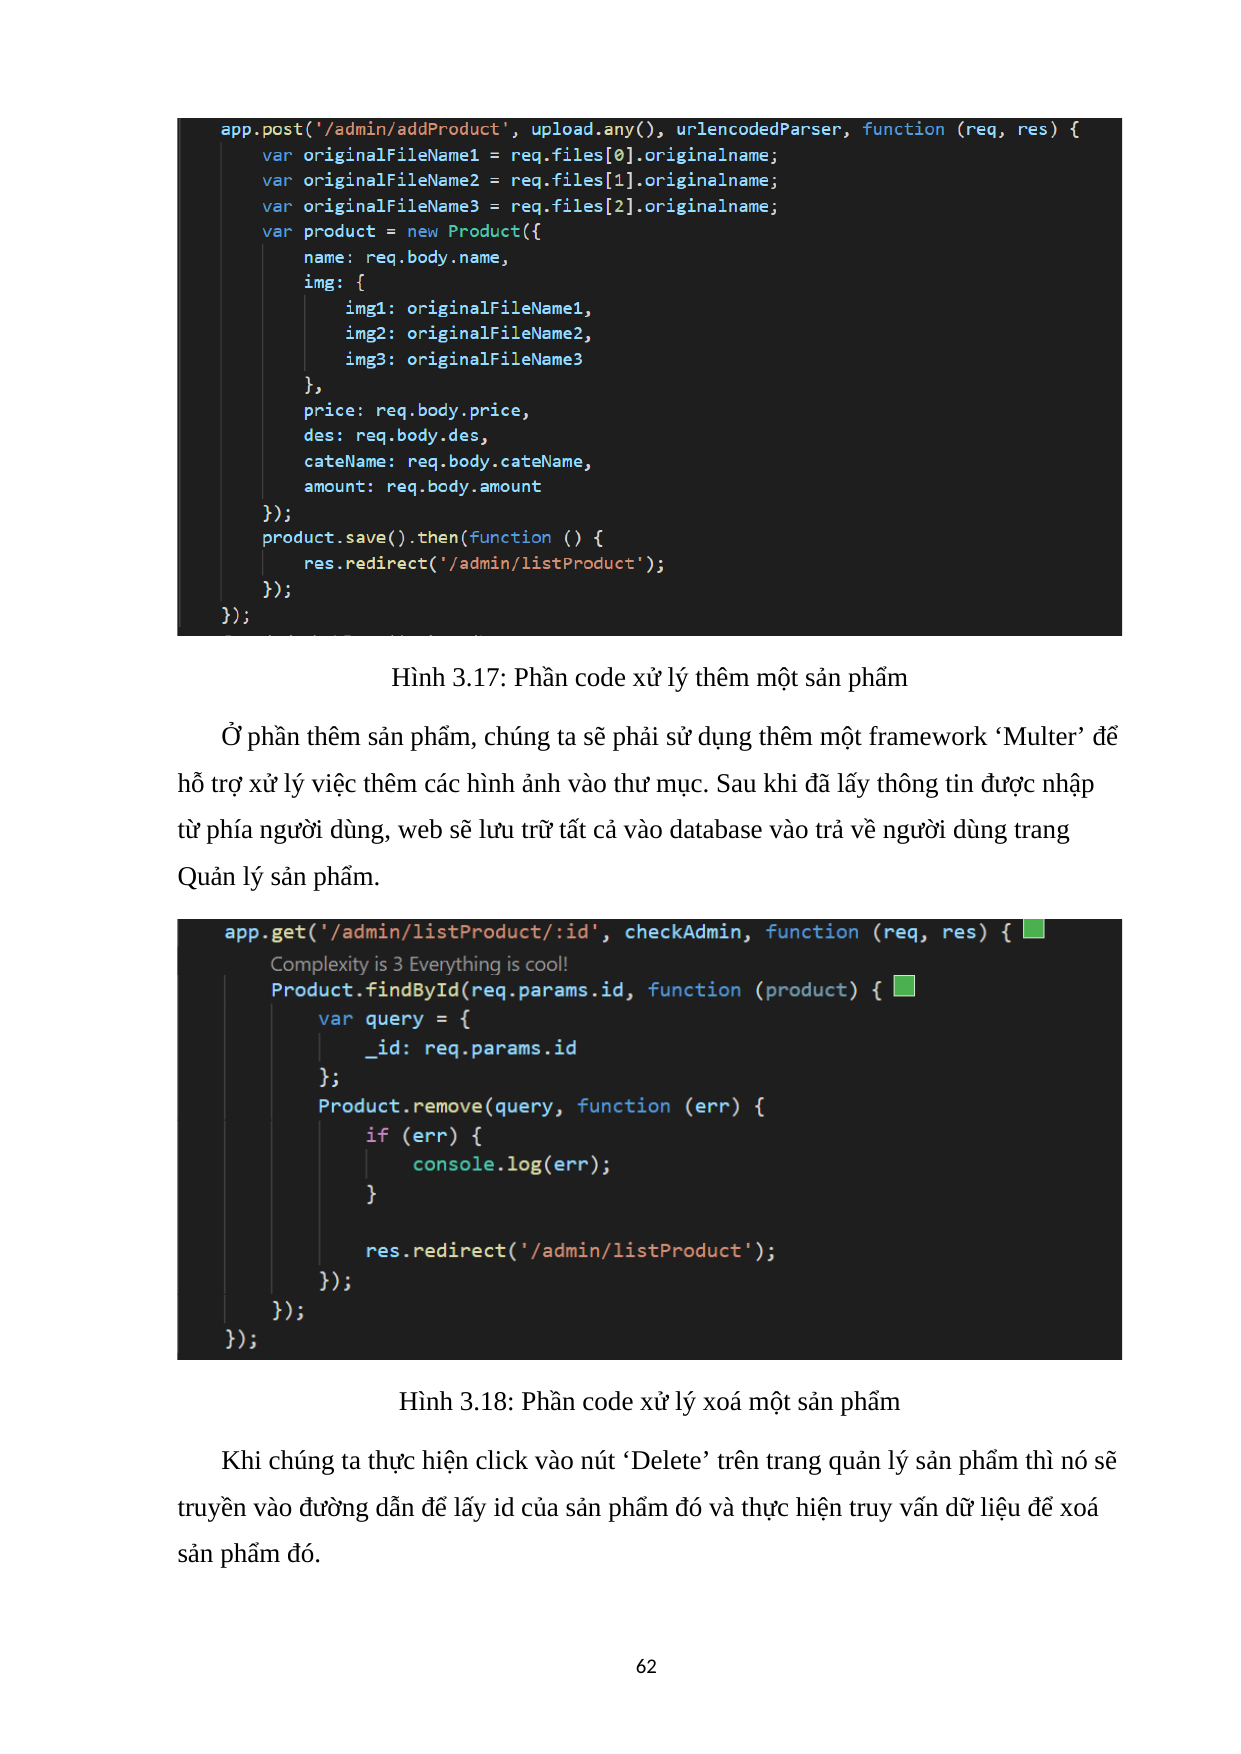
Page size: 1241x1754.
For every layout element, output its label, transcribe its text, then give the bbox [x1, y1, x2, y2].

text Hình 3.18: Phần code xử lý xoá một sản phẩm [177, 1385, 1122, 1416]
text Hình 3.17: Phần code xử lý thêm một sản phẩm [177, 661, 1122, 692]
text Khi chúng ta thực hiện click vào nút ‘Delete’ trên trang quản lý sản phẩm thì nó sẽ truyền vào đường dẫn để lấy id của sản phẩm đó và thực hiện truy vấn dữ liệu để xoá sản phẩm đó. [177, 1444, 1122, 1569]
picture [177, 118, 1123, 636]
picture [177, 919, 1123, 1360]
text Ở phần thêm sản phẩm, chúng ta sẽ phải sử dụng thêm một framework ‘Multer’ để hỗ trợ xử lý việc thêm các hình ảnh vào thư mục. Sau khi đã lấy thông tin được nhập từ phía người dùng, web sẽ lưu trữ tất cả vào database vào trả về người dùng trang Quản lý sản phẩm. [177, 720, 1122, 891]
